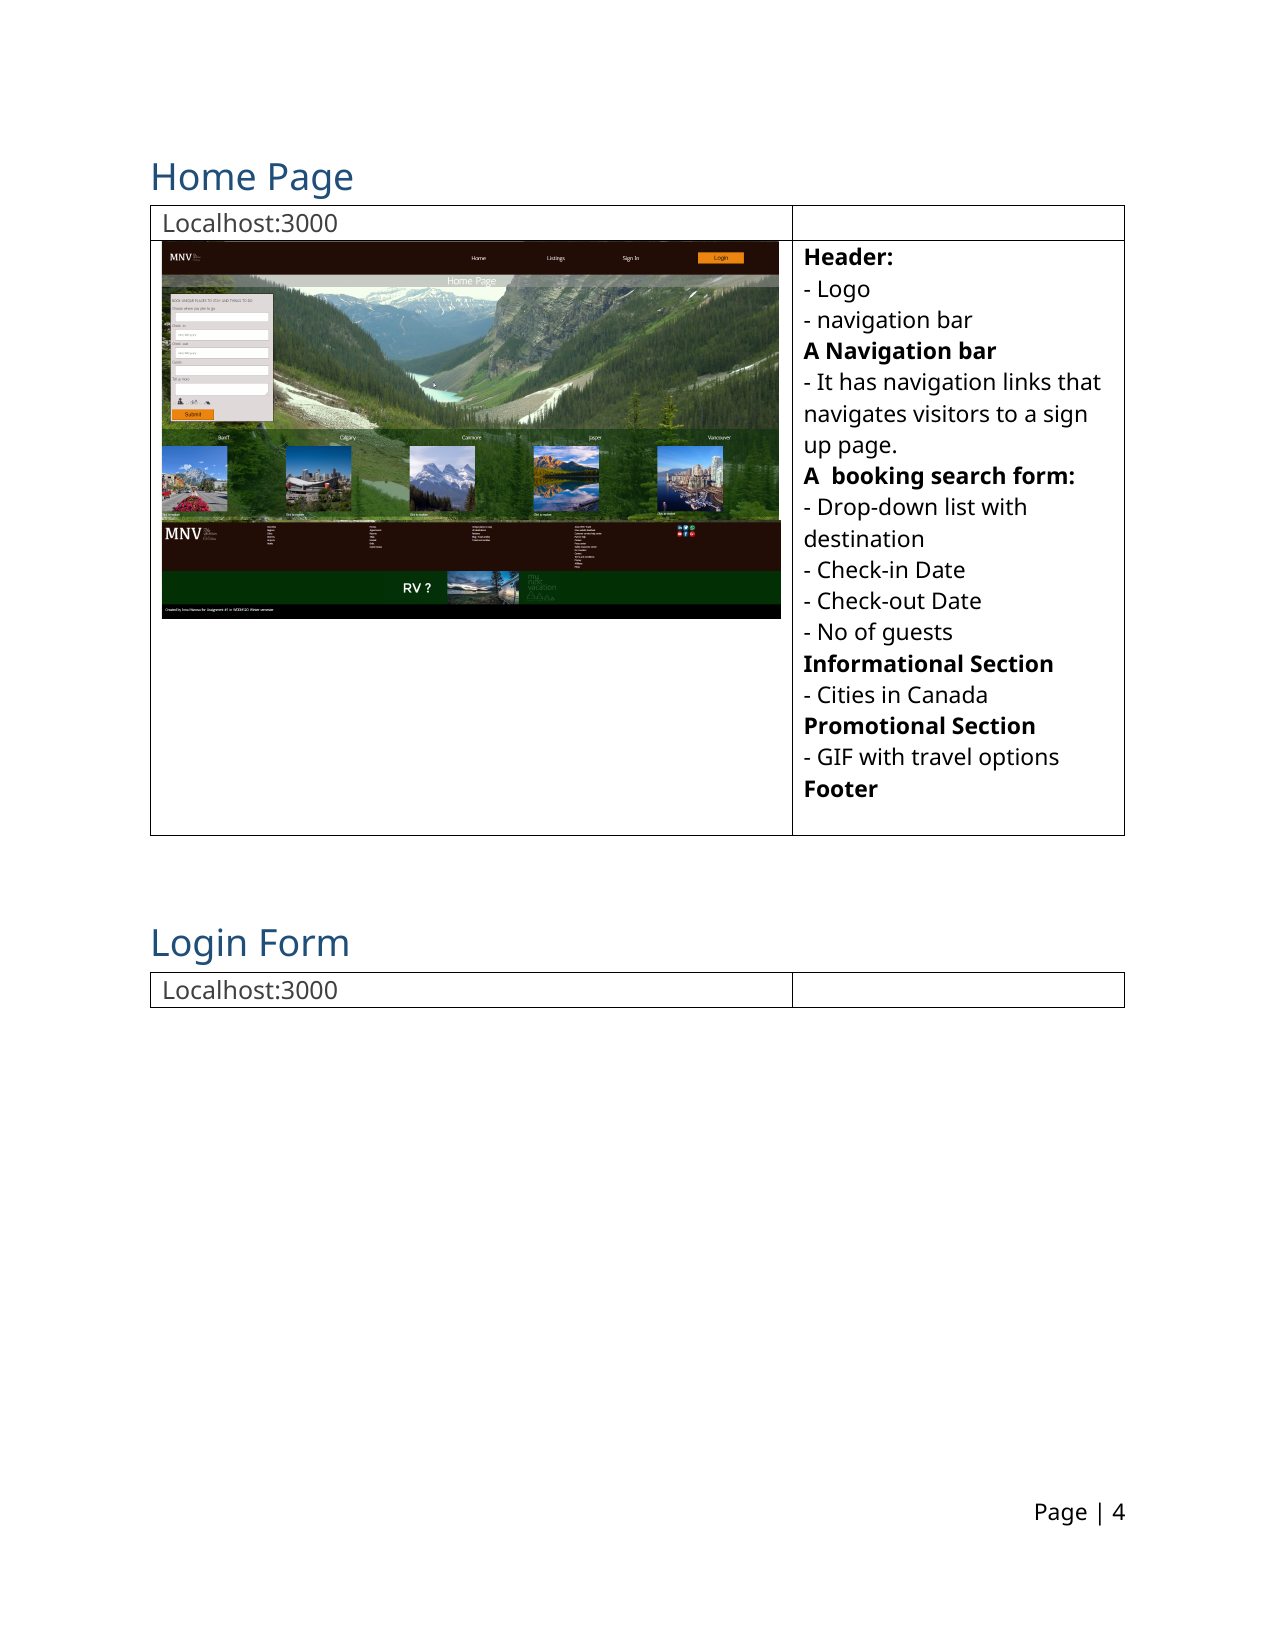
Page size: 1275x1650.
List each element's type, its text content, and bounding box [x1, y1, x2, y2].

table_header [793, 206, 1124, 240]
table_cell Header: - Logo - navigation bar A Navigation bar - It has navigation links that navigates visitors to a sign up page. A booking search form: - Drop-down list with destination - Check-in Date - Check-out Date - No of guests Informational Section - Cities in Canada Promotional Section - GIF with travel options Footer [793, 241, 1124, 835]
table_header Localhost:3000 [151, 973, 792, 1007]
picture [161, 241, 781, 619]
table_cell [151, 241, 792, 835]
subtitle Login Form [150, 917, 1125, 968]
subtitle Home Page [150, 150, 1125, 201]
table_header [793, 973, 1124, 1007]
table_header Localhost:3000 [151, 206, 792, 240]
